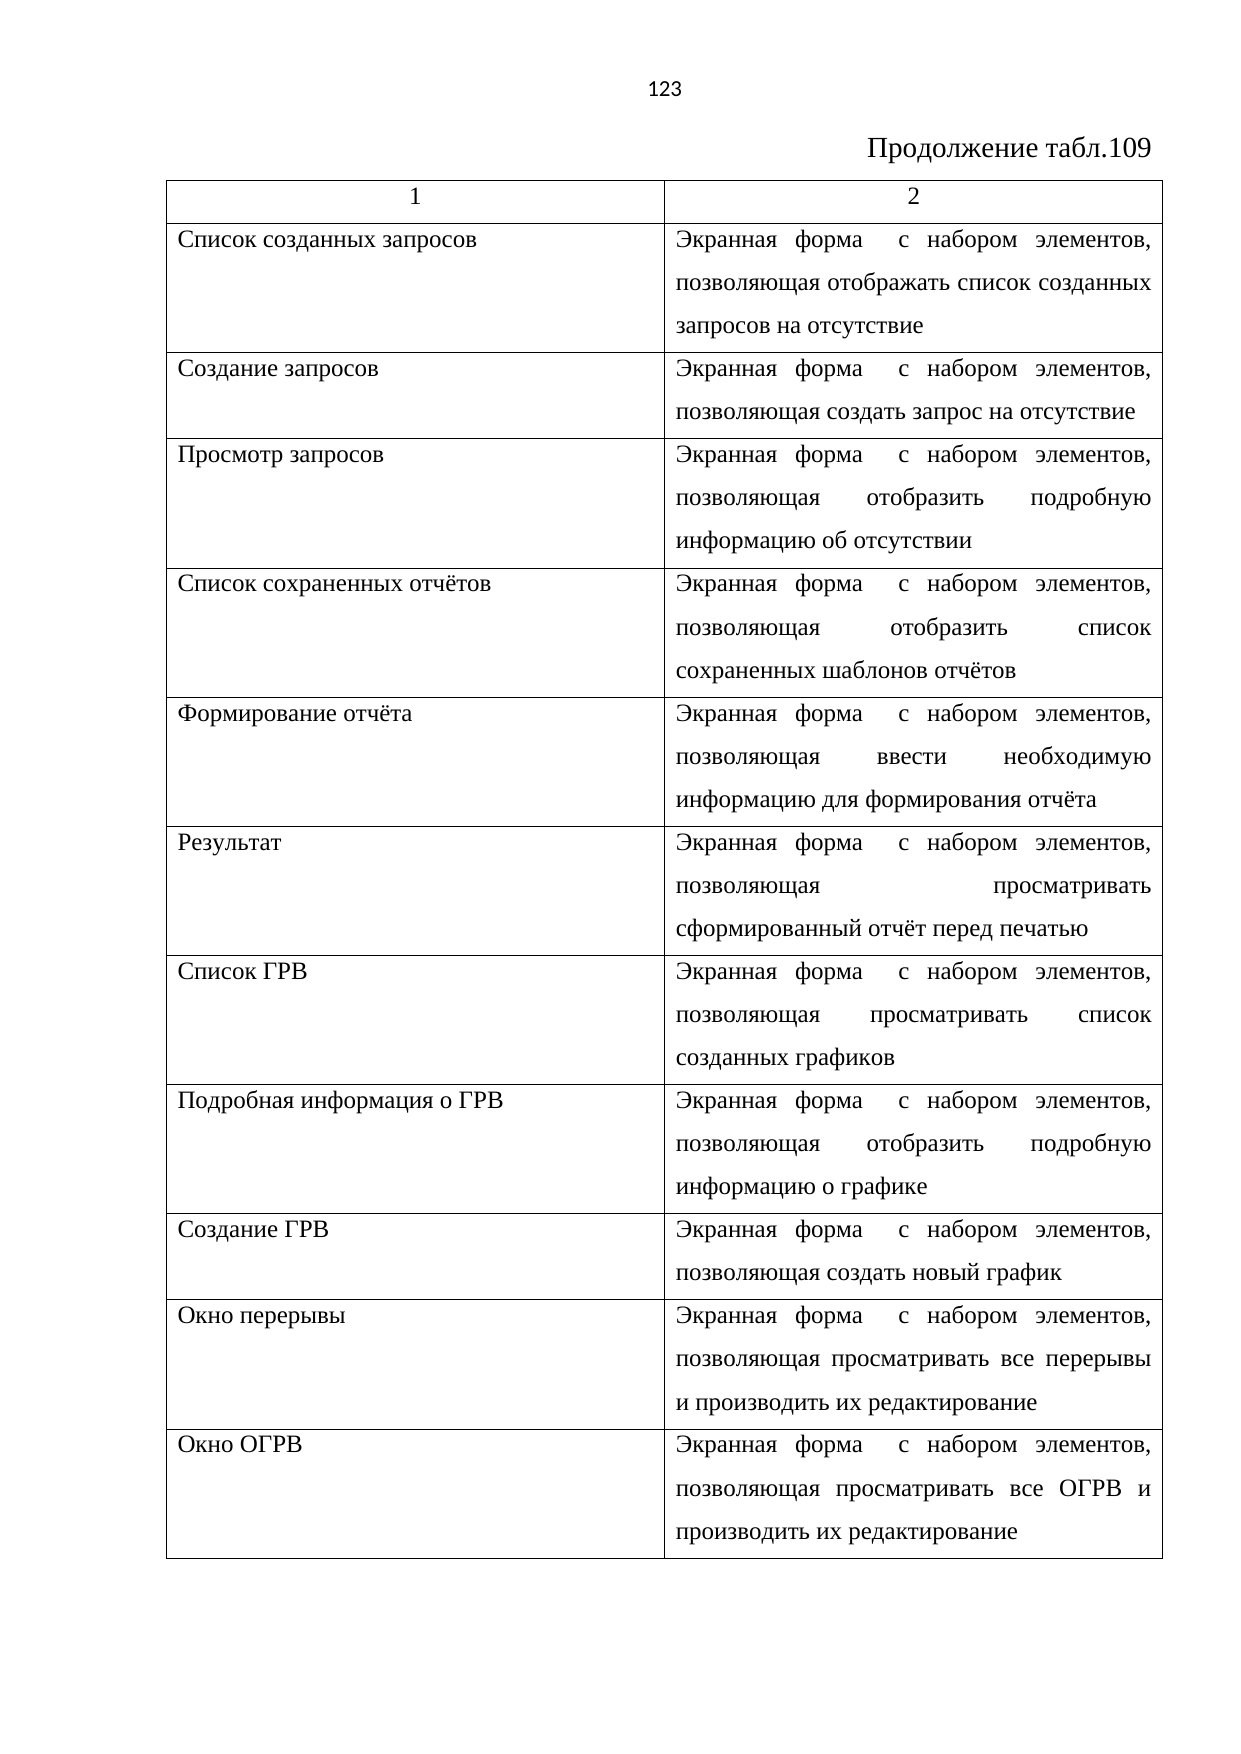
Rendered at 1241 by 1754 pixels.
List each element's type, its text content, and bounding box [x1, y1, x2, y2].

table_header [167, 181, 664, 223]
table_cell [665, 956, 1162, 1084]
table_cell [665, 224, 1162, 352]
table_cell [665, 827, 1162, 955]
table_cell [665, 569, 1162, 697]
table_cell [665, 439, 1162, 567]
text Продолжение табл.109 [177, 130, 1152, 163]
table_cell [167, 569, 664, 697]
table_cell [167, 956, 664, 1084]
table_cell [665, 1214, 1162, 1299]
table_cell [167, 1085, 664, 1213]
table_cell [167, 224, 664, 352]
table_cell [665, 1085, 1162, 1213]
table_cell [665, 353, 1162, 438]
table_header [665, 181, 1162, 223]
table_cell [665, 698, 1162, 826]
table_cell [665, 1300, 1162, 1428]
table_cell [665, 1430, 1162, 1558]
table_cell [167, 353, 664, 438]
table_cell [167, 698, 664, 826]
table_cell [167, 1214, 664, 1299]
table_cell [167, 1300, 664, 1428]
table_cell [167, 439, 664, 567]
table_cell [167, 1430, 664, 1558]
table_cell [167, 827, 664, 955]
